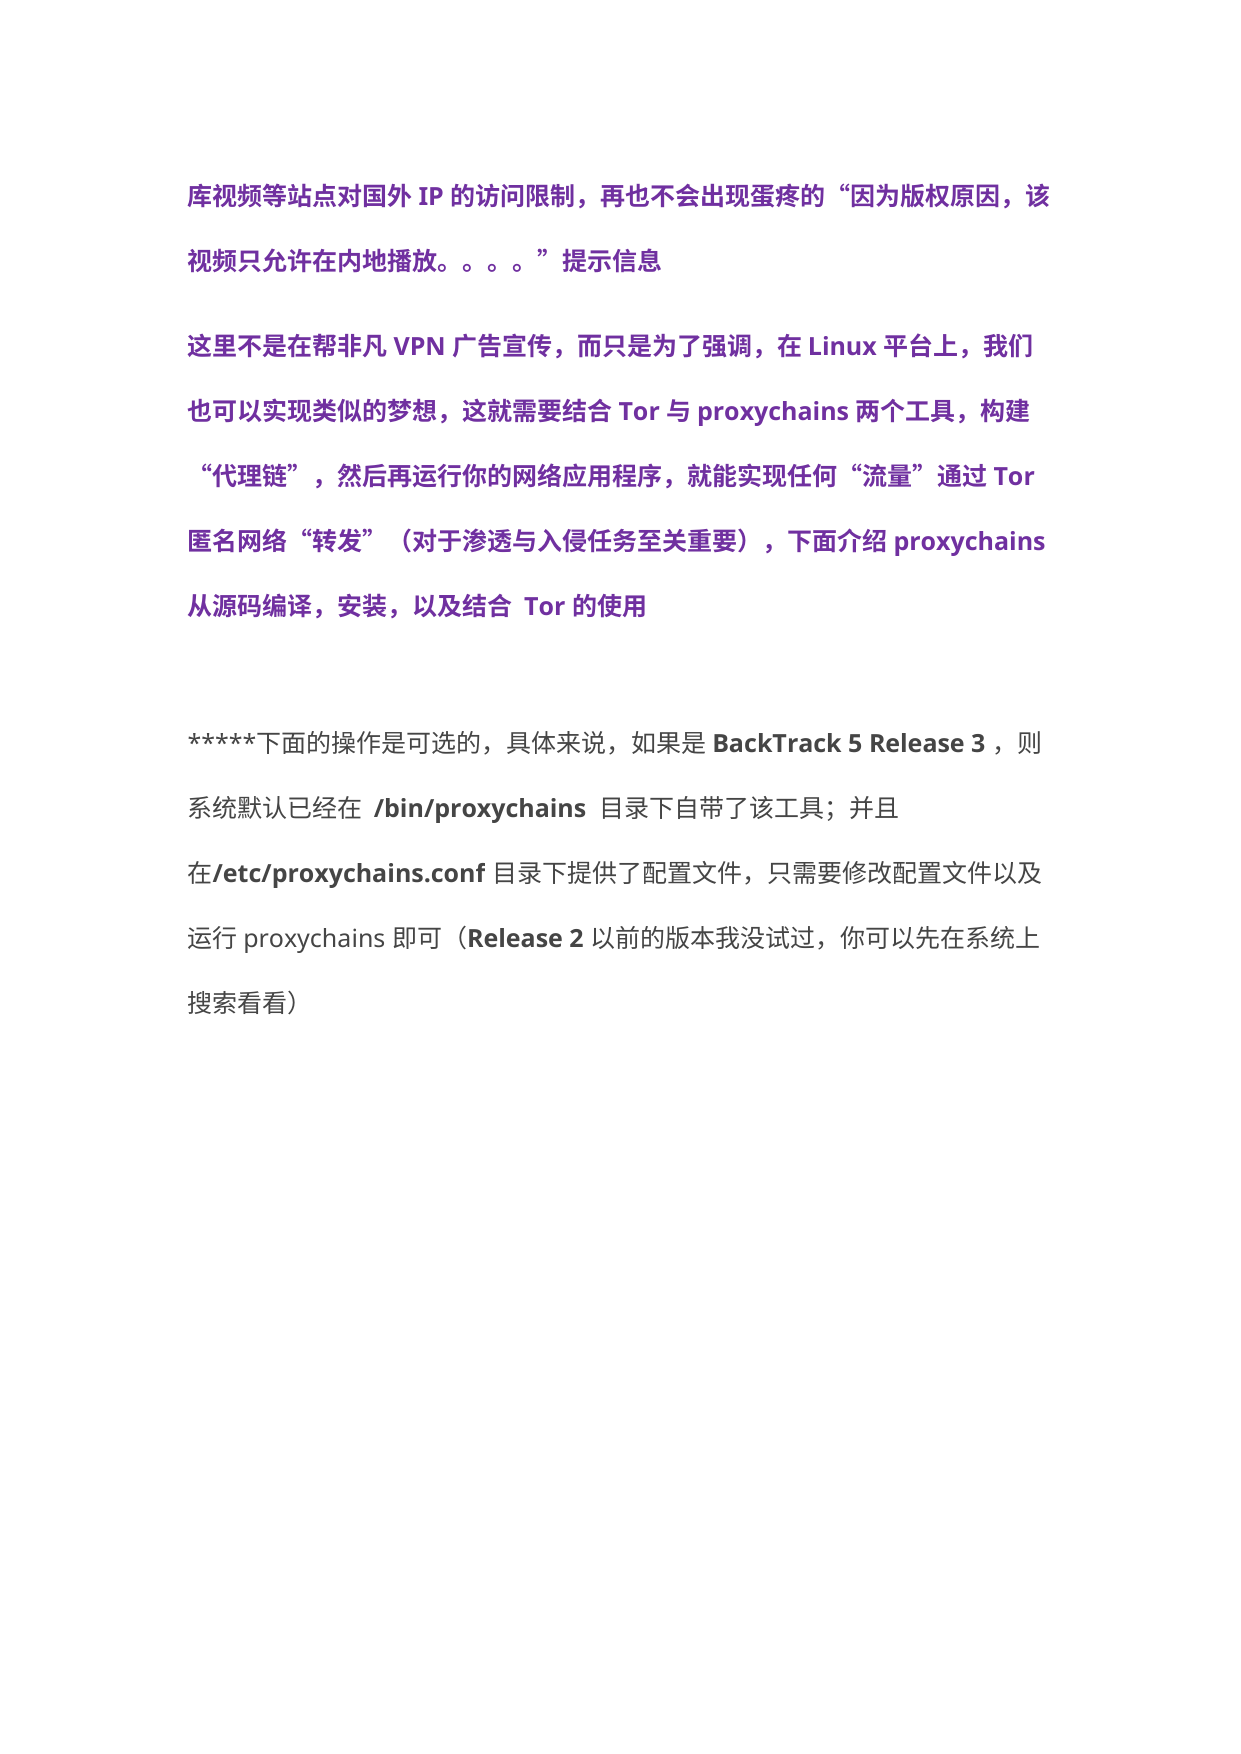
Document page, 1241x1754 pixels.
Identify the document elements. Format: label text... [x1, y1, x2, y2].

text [187, 162, 1053, 292]
text 这里不是在帮非凡 VPN 广告宣传，而只是为了强调，在 Linux 平台上，我们也可以实现类似的梦想，这就需要结合 Tor 与 proxychains 两个工具，构建“代理链”，然后再运行你的网络应用程序，就能实现任何“流量”通过 Tor 匿名网络“转发”（对于渗透与入侵任务至关重要），下面介绍 proxychains 从源码编译，安装，以及结合 Tor 的使用 [187, 312, 1053, 637]
text *****下面的操作是可选的，具体来说，如果是 BackTrack 5 Release 3 ，则系统默认已经在 /bin/proxychains 目录下自带了该工具；并且在/etc/proxychains.conf 目录下提供了配置文件，只需要修改配置文件以及运行 proxychains 即可（Release 2 以前的版本我没试过，你可以先在系统上搜索看看） [187, 709, 1053, 1034]
